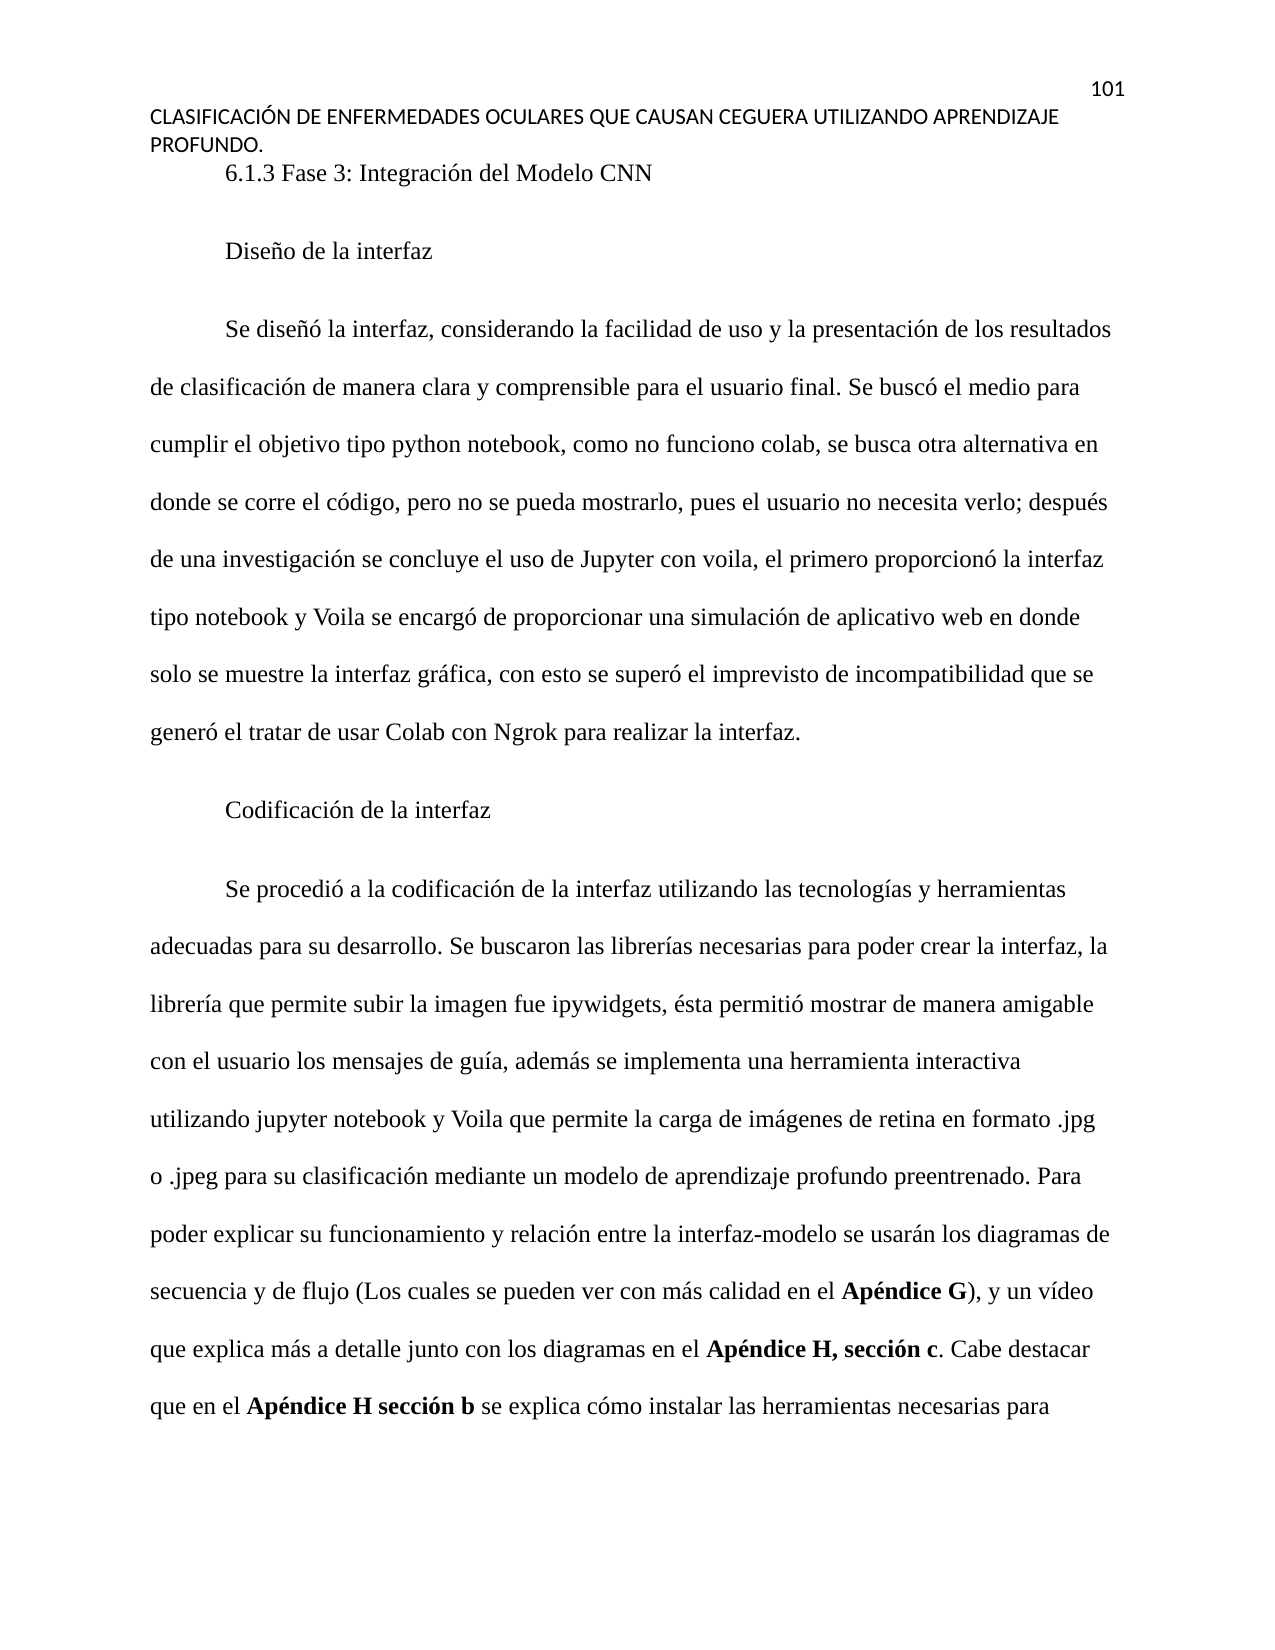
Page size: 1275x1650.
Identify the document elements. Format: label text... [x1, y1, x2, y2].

text 6.1.3 Fase 3: Integración del Modelo CNN [150, 158, 1125, 187]
text Se diseñó la interfaz, considerando la facilidad de uso y la presentación de los resultados de clasificación de manera clara y comprensible para el usuario final. Se buscó el medio para cumplir el objetivo tipo python notebook, como no funciono colab, se busca otra alternativa en donde se corre el código, pero no se pueda mostrarlo, pues el usuario no necesita verlo; después de una investigación se concluye el uso de Jupyter con voila, el primero proporcionó la interfaz tipo notebook y Voila se encargó de proporcionar una simulación de aplicativo web en donde solo se muestre la interfaz gráfica, con esto se superó el imprevisto de incompatibilidad que se generó el tratar de usar Colab con Ngrok para realizar la interfaz. [150, 314, 1125, 746]
text Codificación de la interfaz [150, 795, 1125, 824]
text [150, 874, 1125, 1420]
text Diseño de la interfaz [150, 236, 1125, 265]
